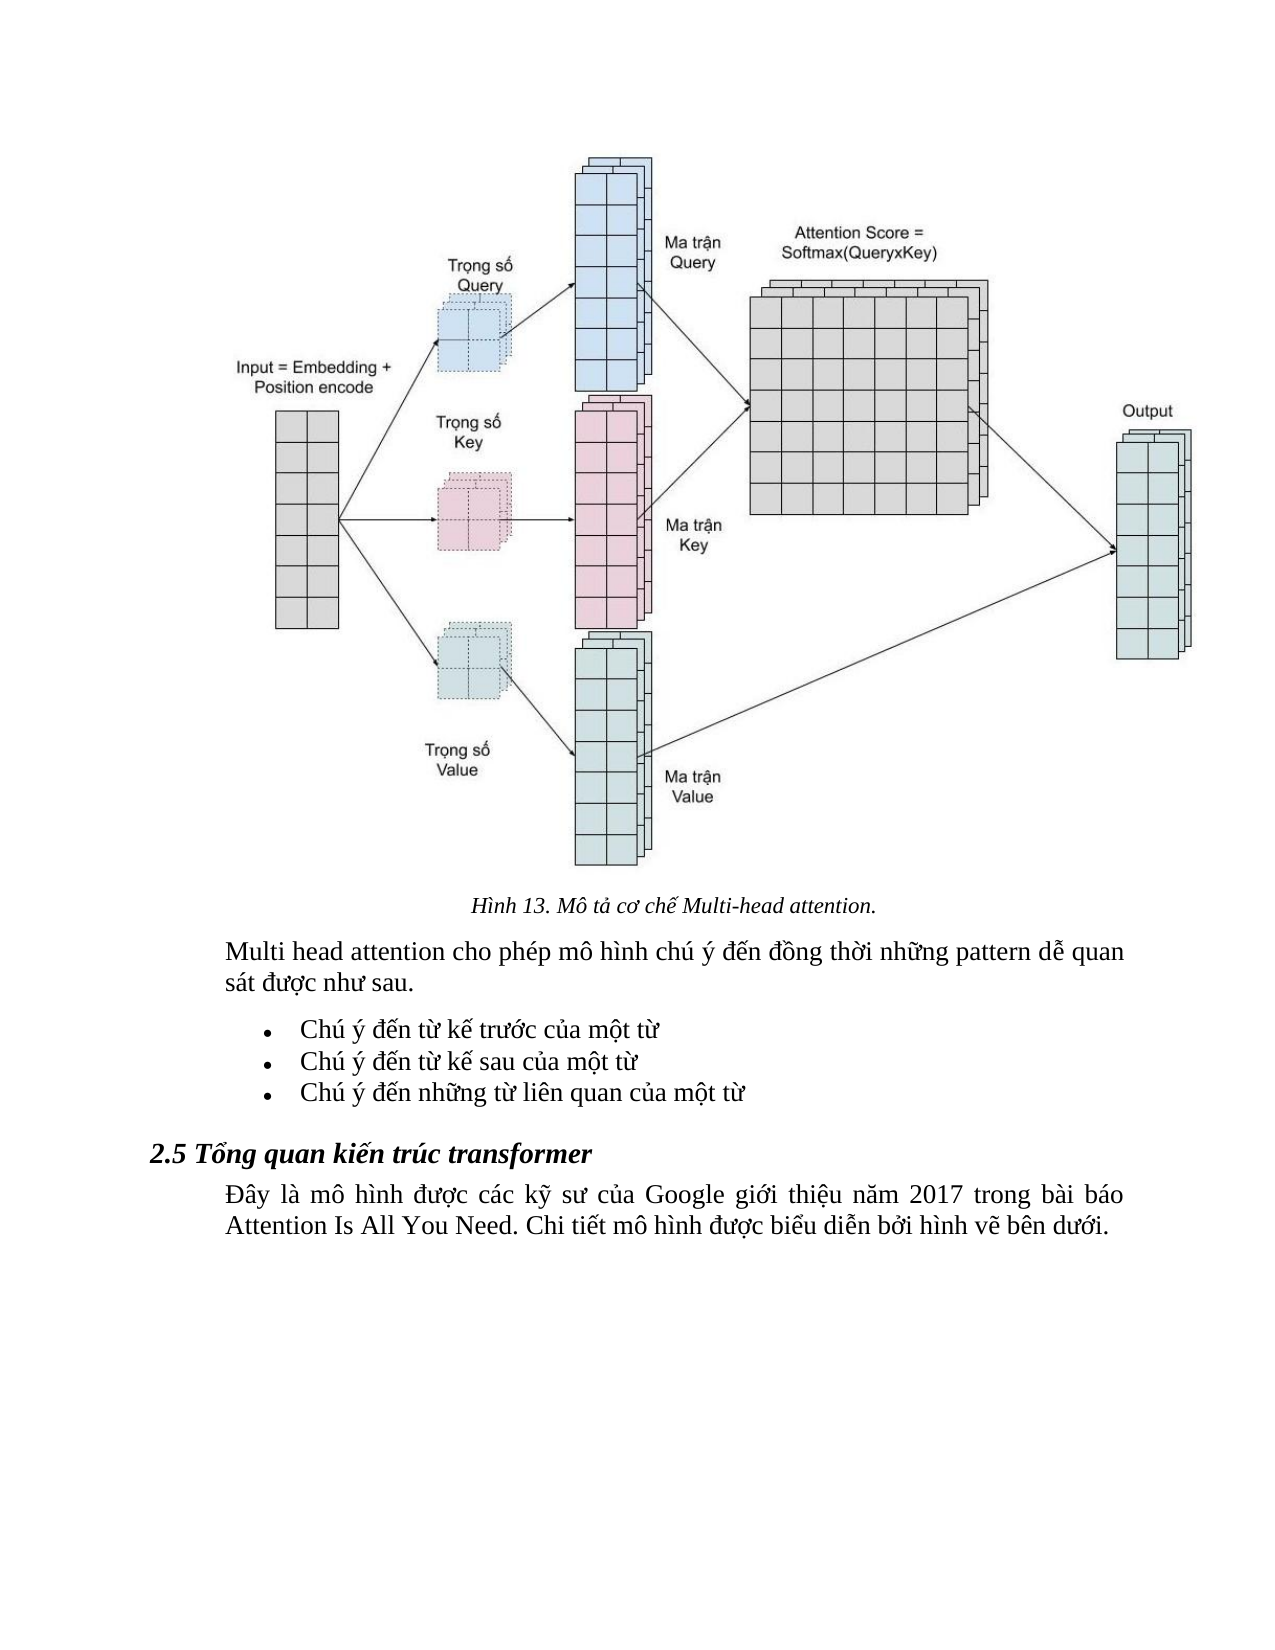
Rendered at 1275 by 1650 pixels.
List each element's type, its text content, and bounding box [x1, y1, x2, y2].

text Đây là mô hình được các kỹ sư của Google giới thiệu năm 2017 trong bài báo Attention Is All You Need. Chi tiết mô hình được biểu diễn bởi hình vẽ bên dưới. [225, 1178, 1125, 1240]
picture [225, 150, 1200, 875]
list Chú ý đến những từ liên quan của một từ [262, 1076, 1125, 1107]
list Chú ý đến từ kế trước của một từ [262, 1014, 1125, 1045]
text Multi head attention cho phép mô hình chú ý đến đồng thời những pattern dễ quan sát được như sau. [225, 935, 1125, 997]
subtitle 2.5 Tổng quan kiến trúc transformer [150, 1136, 1125, 1170]
text Hình 13. Mô tả cơ chế Multi-head attention. [225, 892, 1125, 918]
list Chú ý đến từ kế sau của một từ [262, 1045, 1125, 1076]
